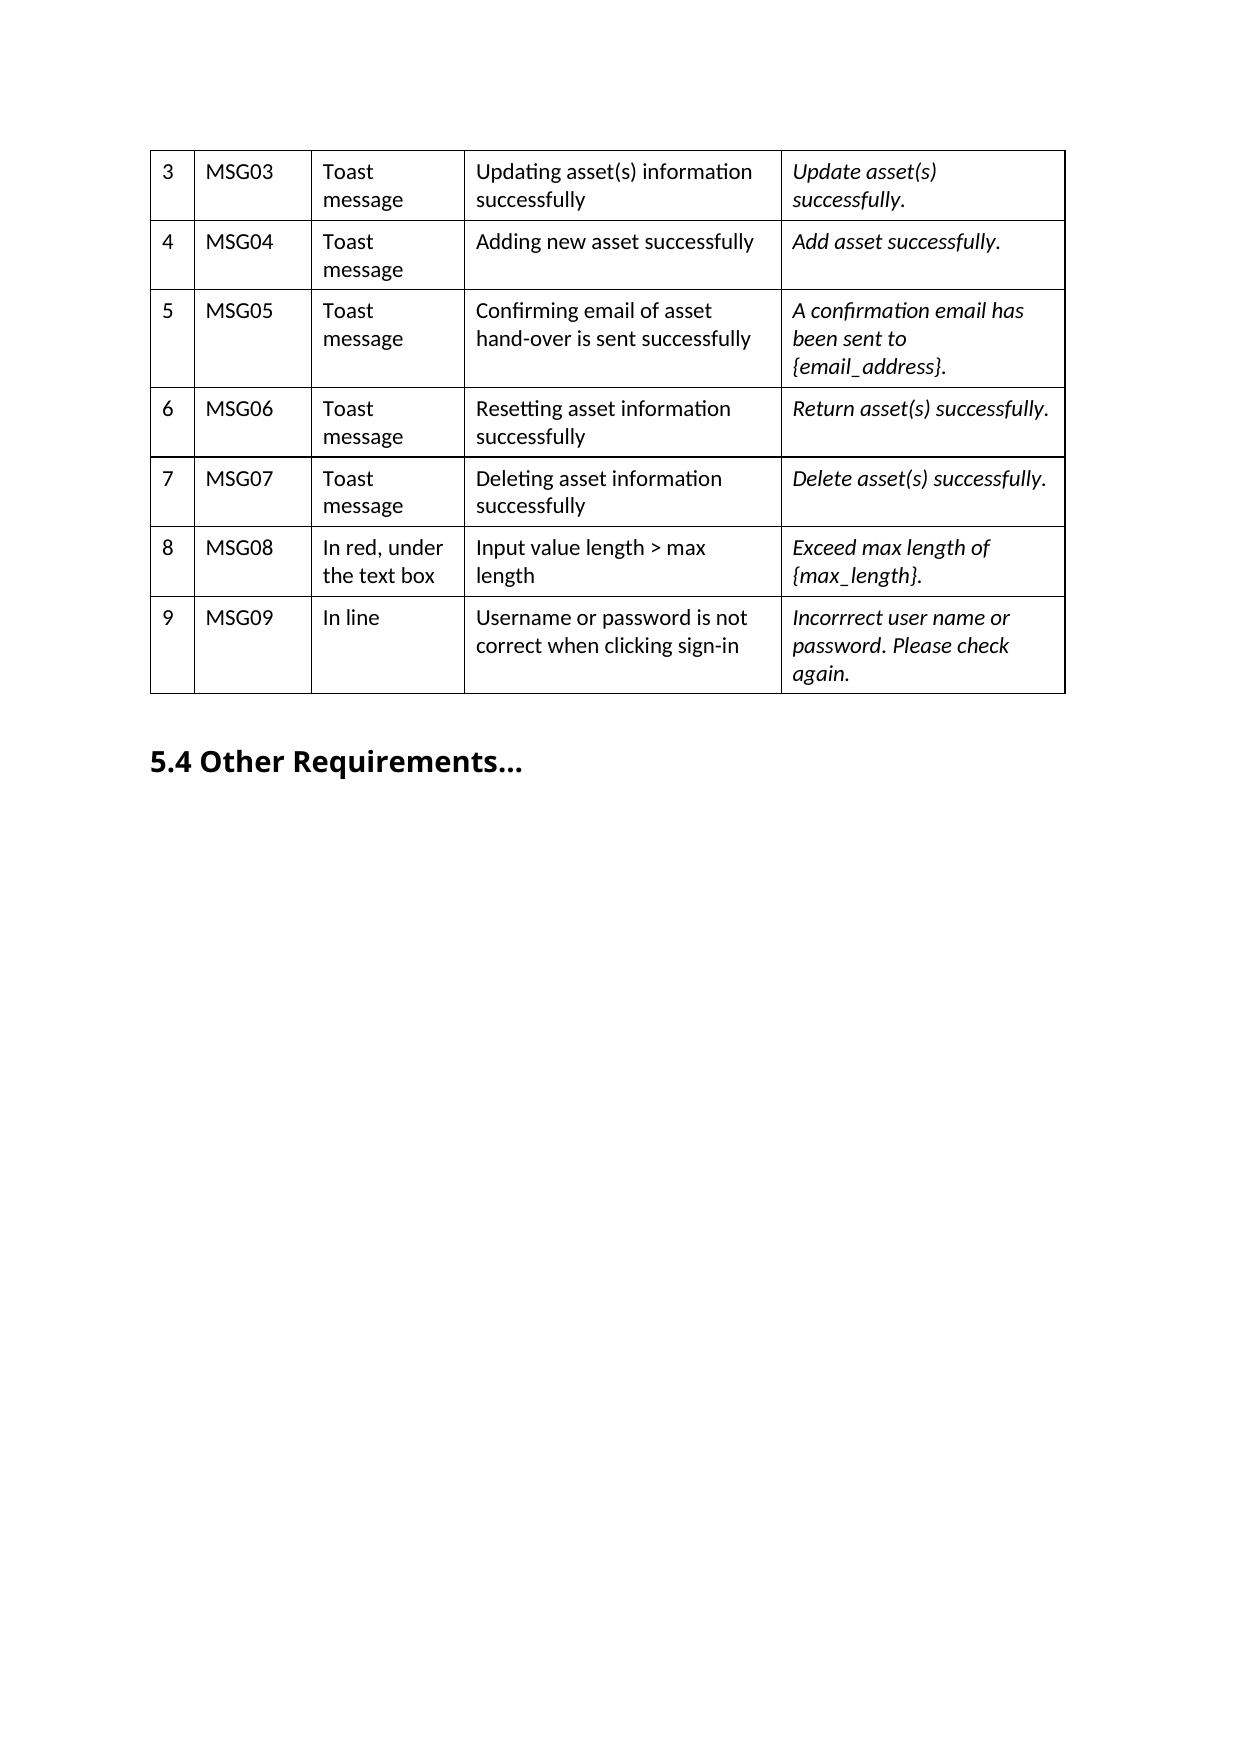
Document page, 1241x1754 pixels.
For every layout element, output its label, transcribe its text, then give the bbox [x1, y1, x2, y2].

table_cell 5 [151, 290, 194, 387]
table_cell MSG08 [195, 527, 311, 596]
table_cell Incorrrect user name or password. Please check again. [782, 597, 1064, 693]
table_cell Return asset(s) successfully. [782, 388, 1064, 456]
table_cell Add asset successfully. [782, 221, 1064, 289]
table_cell Resetting asset information successfully [465, 388, 781, 456]
table_cell MSG03 [195, 151, 311, 219]
table_cell Adding new asset successfully [465, 221, 781, 289]
table_cell MSG05 [195, 290, 311, 387]
table_cell MSG06 [195, 388, 311, 456]
table_cell 8 [151, 527, 194, 596]
table_cell Exceed max length of {max_length}. [782, 527, 1064, 596]
table_cell 7 [151, 458, 194, 526]
table_cell 9 [151, 597, 194, 693]
table_cell Toast message [312, 458, 464, 526]
table_cell MSG04 [195, 221, 311, 289]
table_cell MSG07 [195, 458, 311, 526]
table_cell Delete asset(s) successfully. [782, 458, 1064, 526]
table_cell Toast message [312, 221, 464, 289]
table_cell In line [312, 597, 464, 693]
table_cell Toast message [312, 388, 464, 456]
table_cell Toast message [312, 290, 464, 387]
table_cell Updating asset(s) information successfully [465, 151, 781, 219]
table_cell 3 [151, 151, 194, 219]
table_cell In red, under the text box [312, 527, 464, 596]
table_cell Update asset(s) successfully. [782, 151, 1064, 219]
table_cell Username or password is not correct when clicking sign-in [465, 597, 781, 693]
table_cell A confirmation email has been sent to {email_address}. [782, 290, 1064, 387]
table_cell Toast message [312, 151, 464, 219]
table_cell Deleting asset information successfully [465, 458, 781, 526]
table_cell Confirming email of asset hand-over is sent successfully [465, 290, 781, 387]
table_cell 6 [151, 388, 194, 456]
table_cell Input value length > max length [465, 527, 781, 596]
table_cell 4 [151, 221, 194, 289]
table_cell MSG09 [195, 597, 311, 693]
subtitle 5.4 Other Requirements… [150, 741, 1093, 781]
